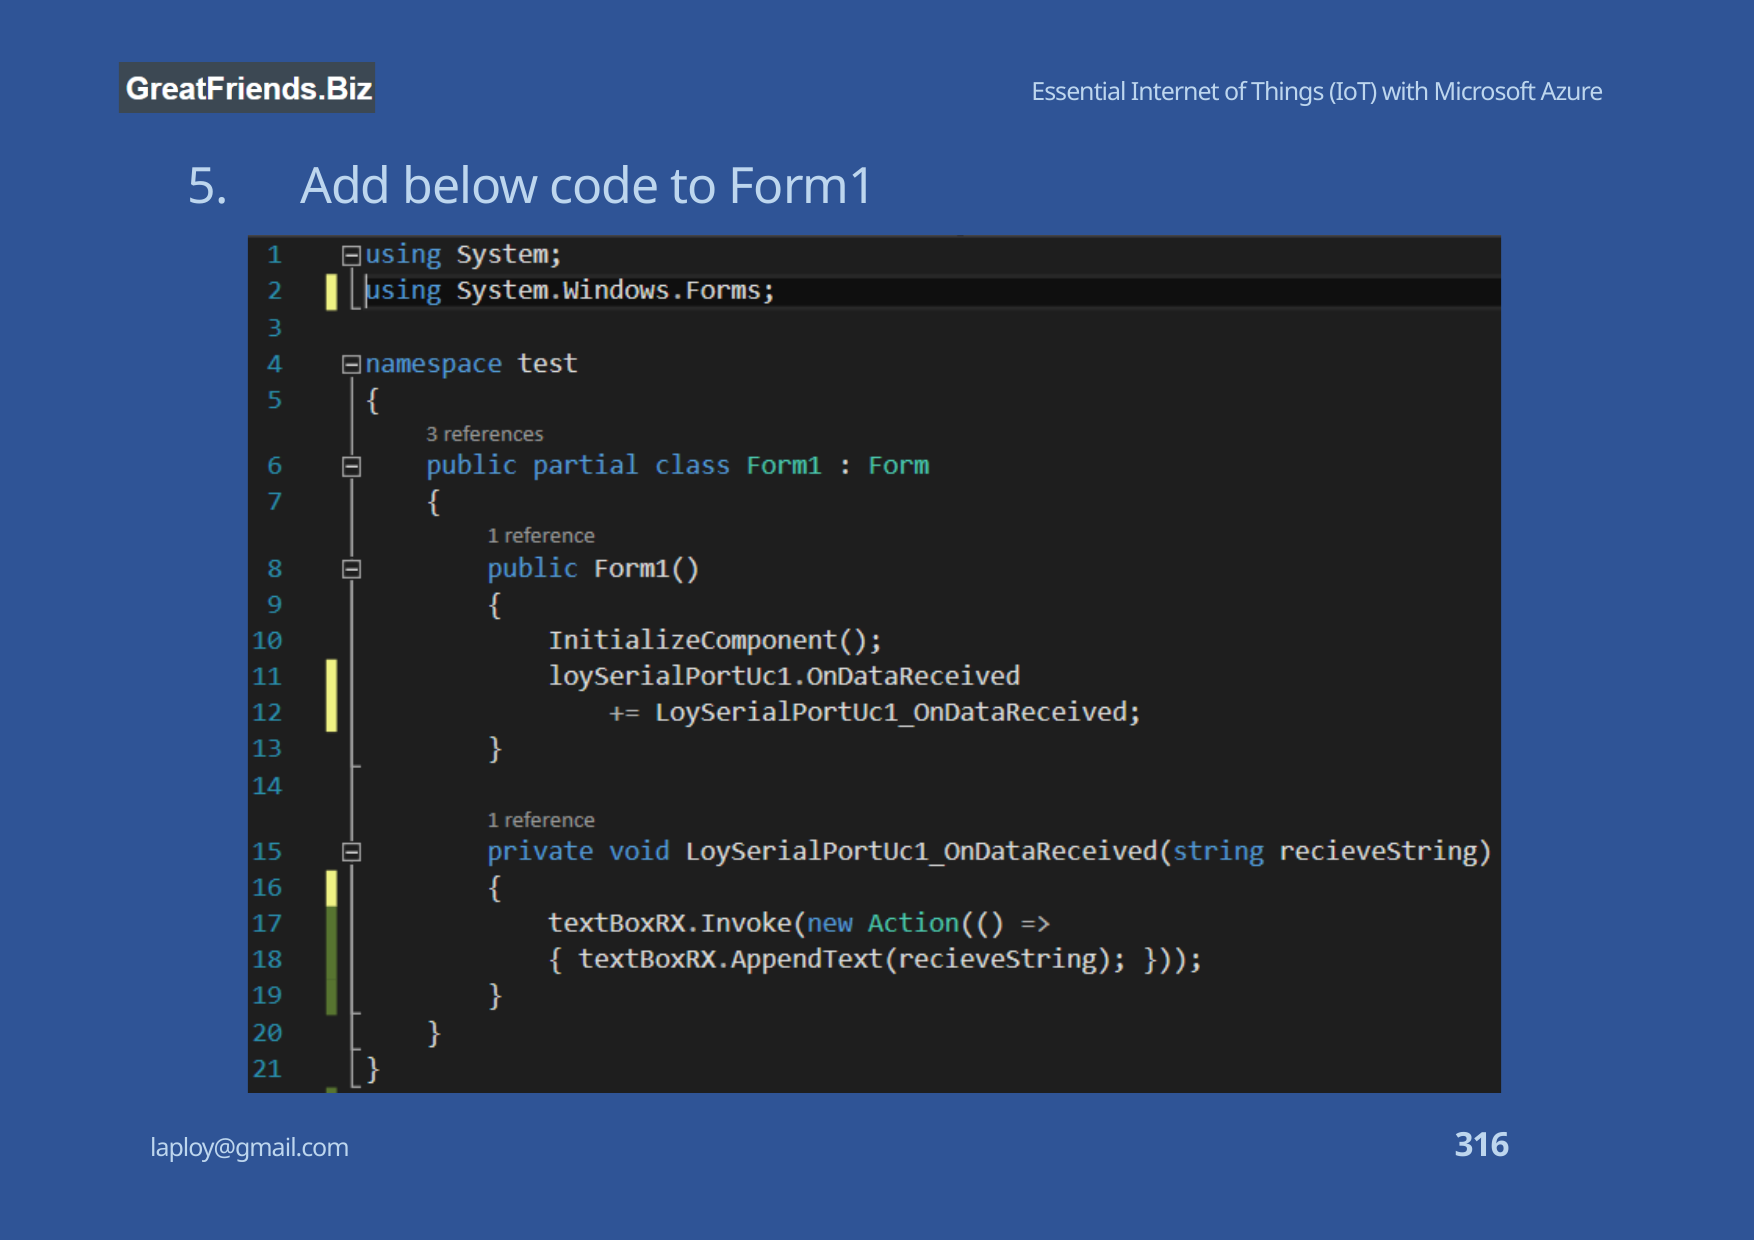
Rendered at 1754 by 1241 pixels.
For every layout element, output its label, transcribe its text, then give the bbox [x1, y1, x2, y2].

picture [247, 235, 1502, 1093]
picture [118, 62, 375, 113]
title Add below code to Form1 [187, 150, 1604, 218]
